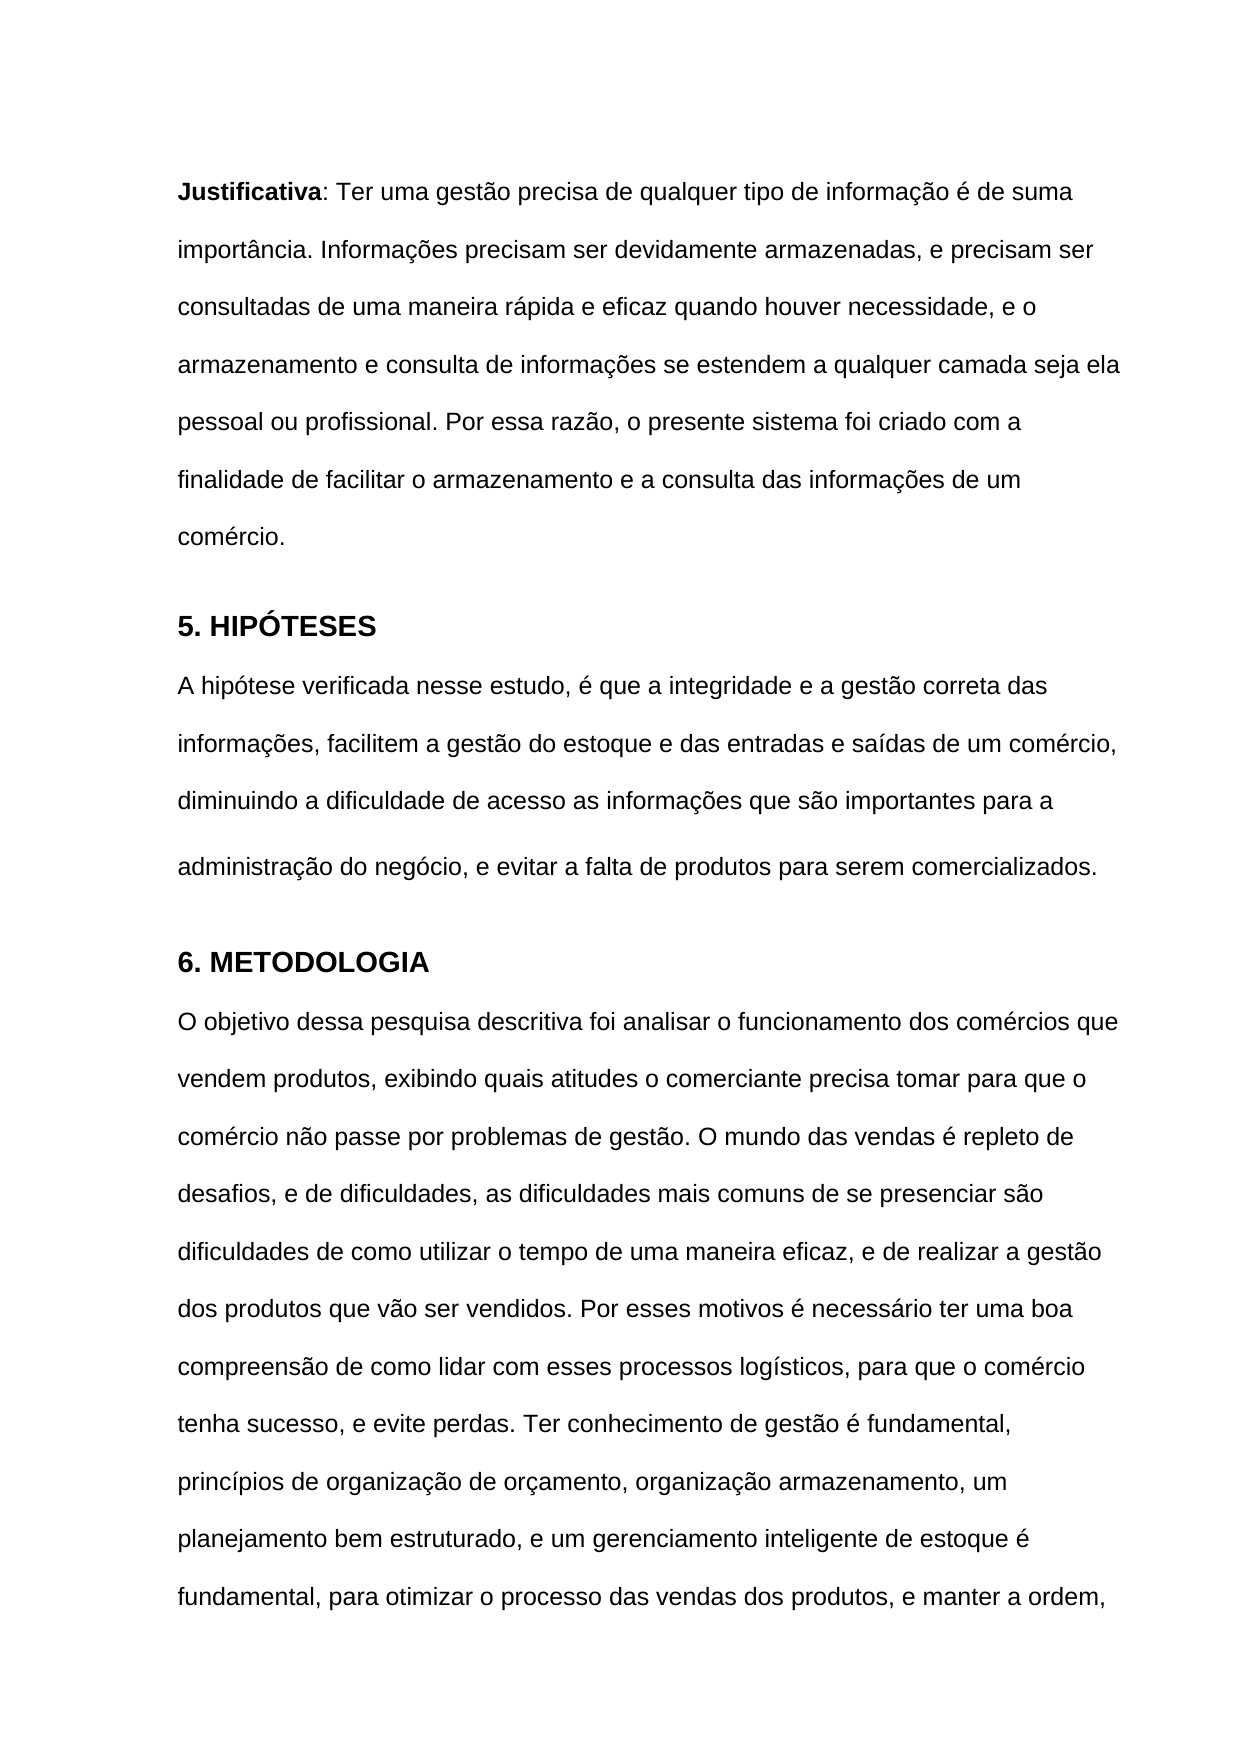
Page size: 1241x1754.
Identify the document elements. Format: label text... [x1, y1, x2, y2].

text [177, 177, 1122, 551]
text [177, 945, 1122, 1611]
text 5. HIPÓTESES A hipótese verificada nesse estudo, é que a integridade e a gestão correta das informações, facilitem a gestão do estoque e das entradas e saídas de um comércio, diminuindo a dificuldade de acesso as informações que são importantes para a administração do negócio, e evitar a falta de produtos para serem comercializados. [177, 609, 1122, 882]
